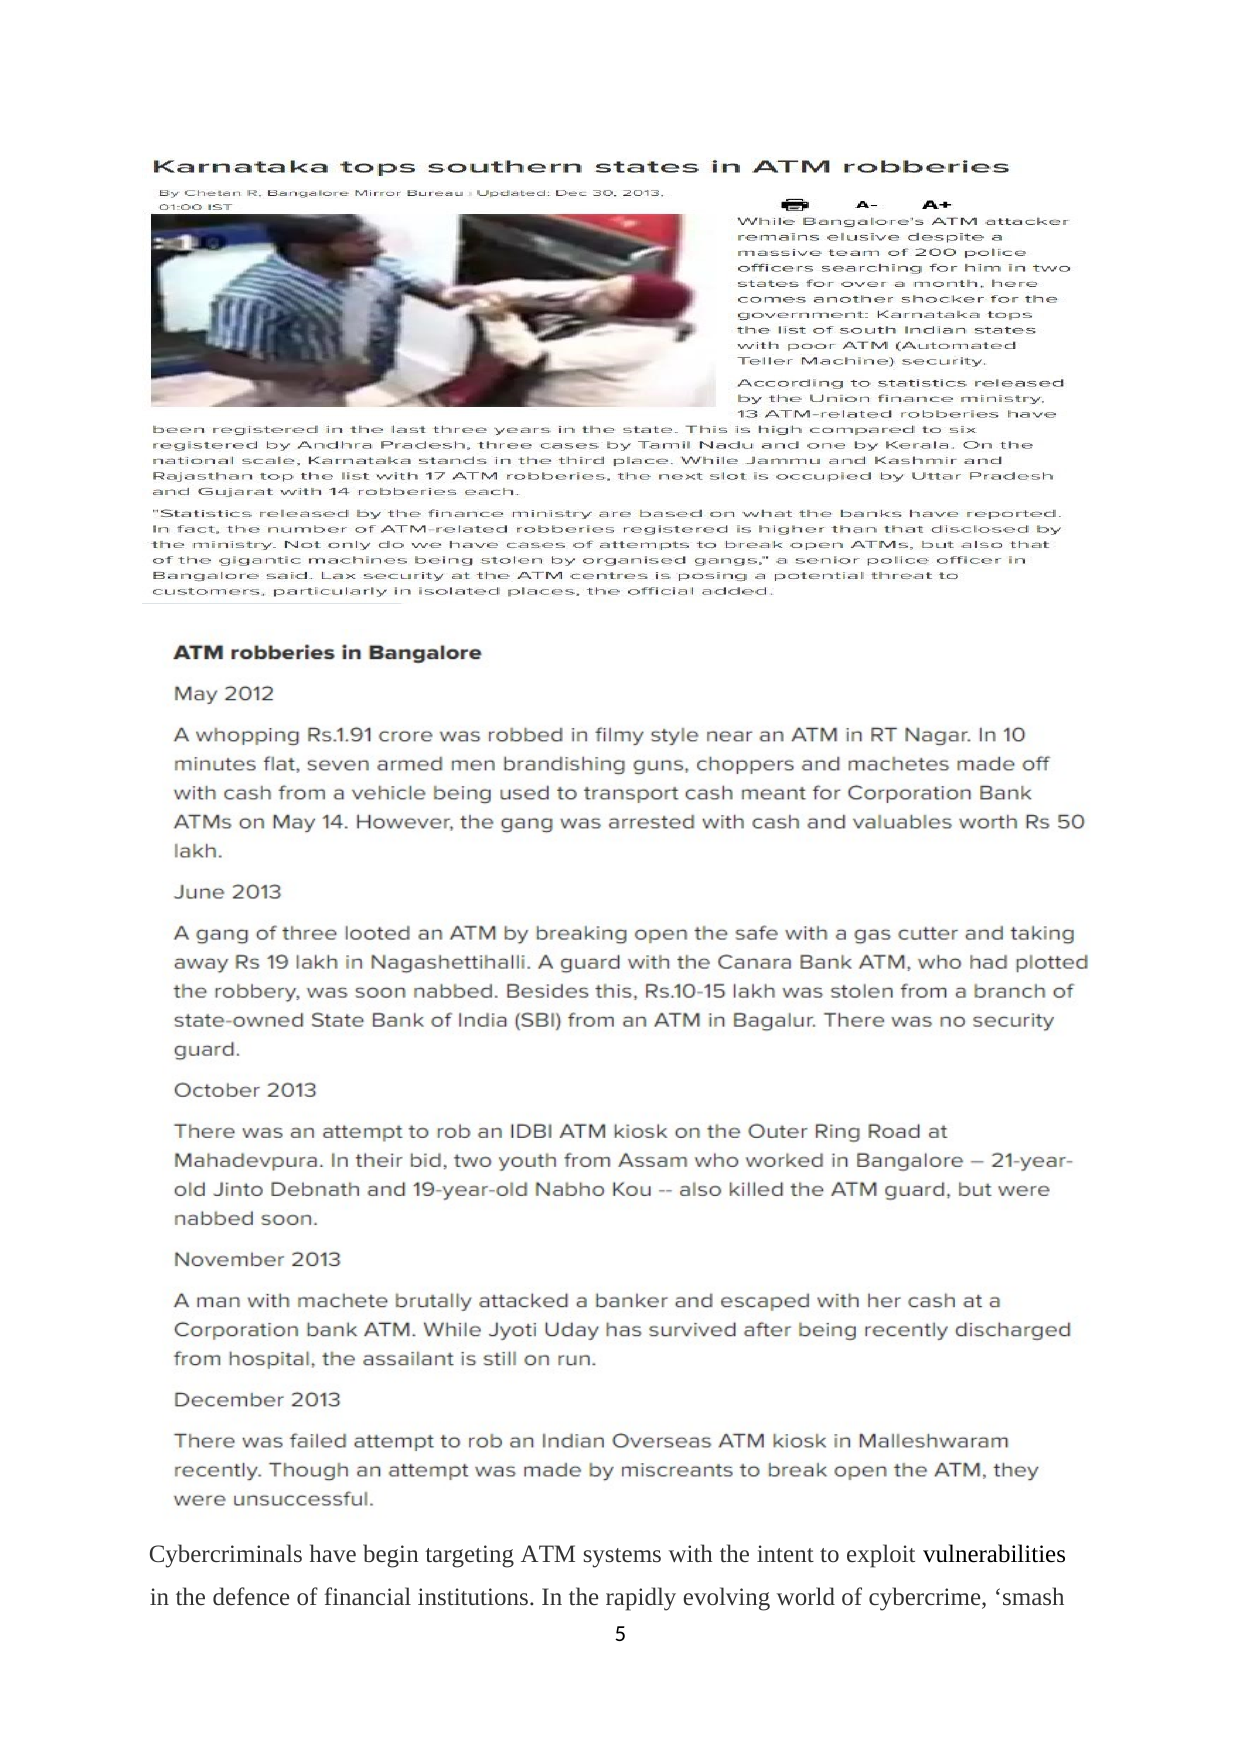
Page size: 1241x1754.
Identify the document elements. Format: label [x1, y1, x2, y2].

picture [142, 147, 1083, 604]
text [148, 1539, 1066, 1611]
picture [161, 629, 1105, 1537]
